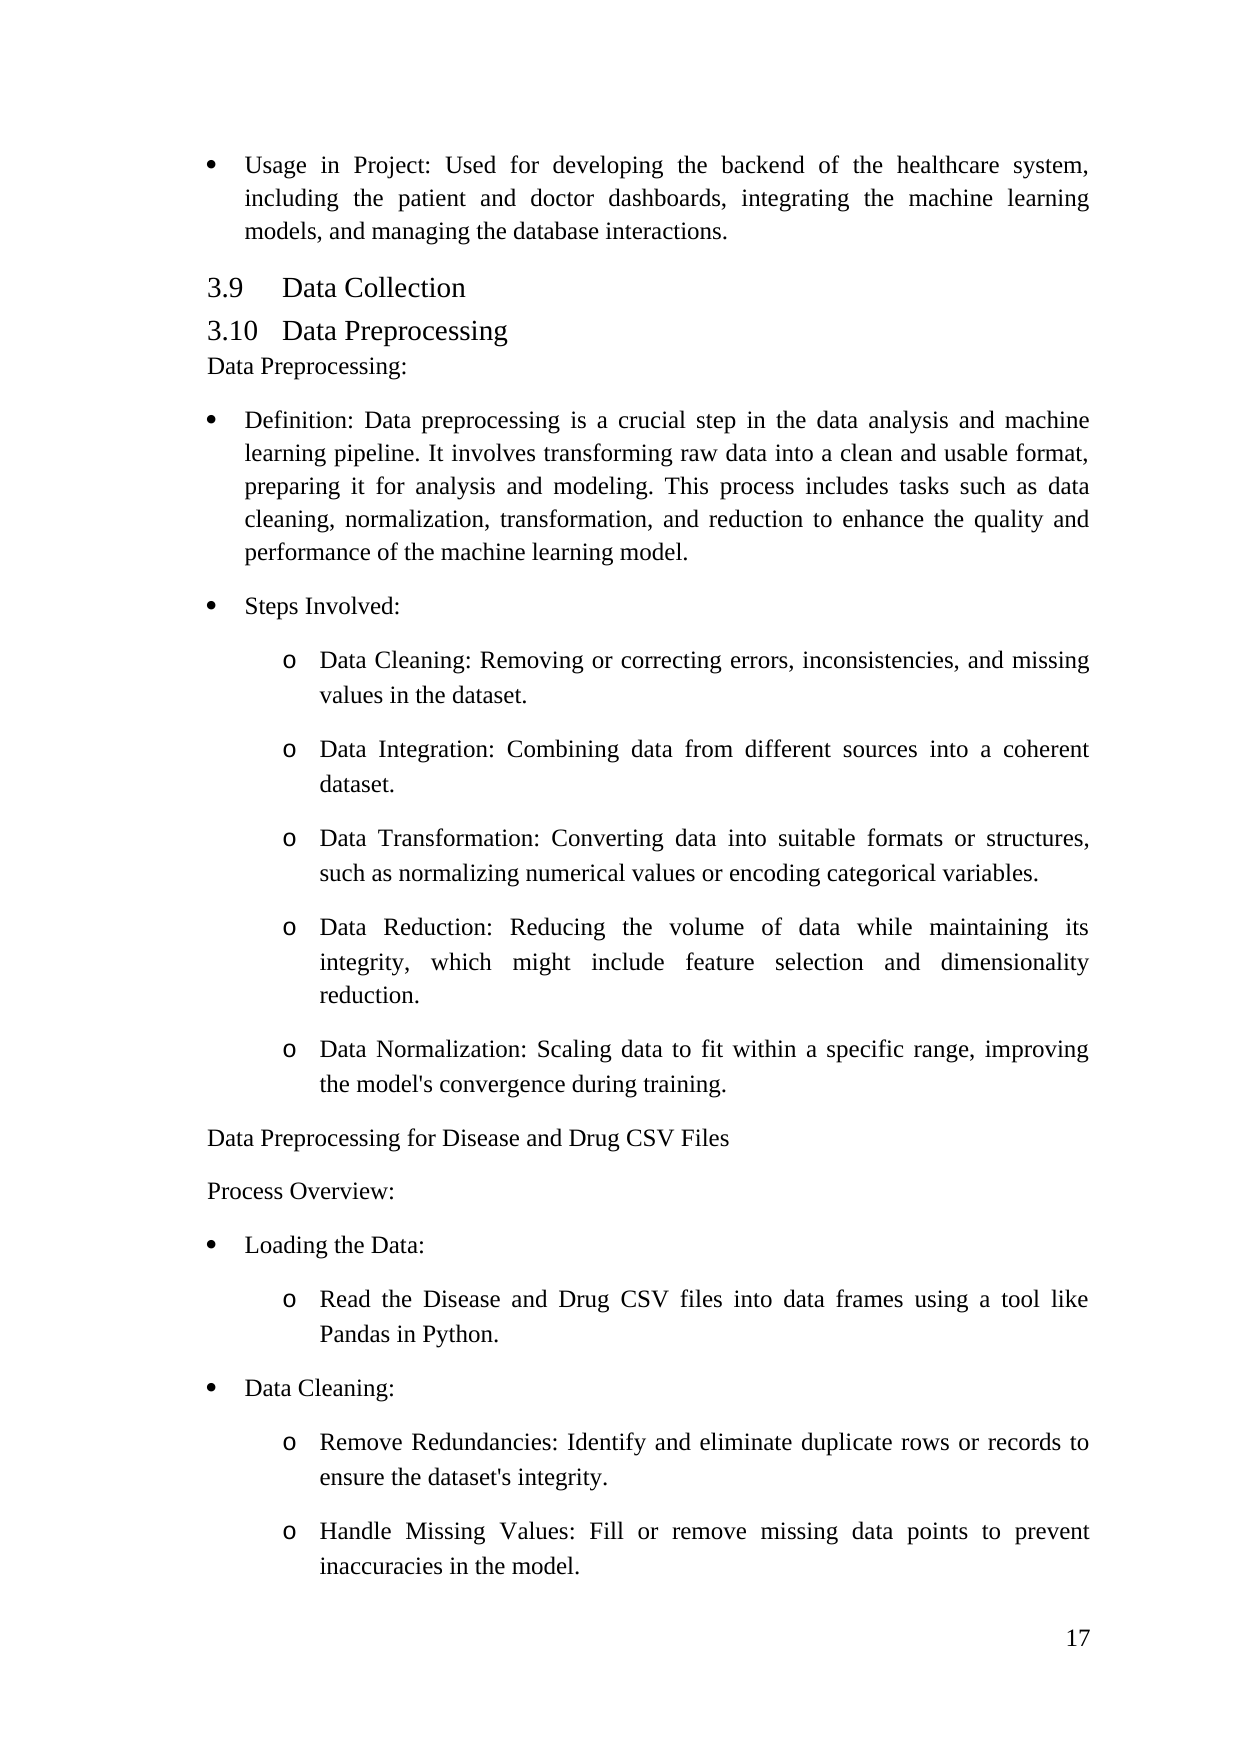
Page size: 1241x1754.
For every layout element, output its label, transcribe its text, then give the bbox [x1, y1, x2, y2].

list Data Cleaning: [207, 1373, 1090, 1402]
list Loading the Data: [207, 1230, 1090, 1259]
list Data Transformation: Converting data into suitable formats or structures, such as normalizing numerical values or encoding categorical variables. [282, 823, 1090, 887]
list Data Normalization: Scaling data to fit within a specific range, improving the model's convergence during training. [282, 1034, 1090, 1097]
text Process Overview: [207, 1176, 1090, 1205]
list Usage in Project: Used for developing the backend of the healthcare system, including the patient and doctor dashboards, integrating the machine learning models, and managing the database interactions. [207, 150, 1090, 245]
subtitle 3.10 Data Preprocessing [207, 313, 1090, 346]
list Data Integration: Combining data from different sources into a coherent dataset. [282, 734, 1090, 798]
text Data Preprocessing for Disease and Drug CSV Files [207, 1123, 1090, 1151]
list Handle Missing Values: Fill or remove missing data points to prevent inaccuracies in the model. [282, 1516, 1090, 1580]
list Read the Disease and Drug CSV files into data frames using a tool like Pandas in Python. [282, 1284, 1090, 1348]
list Definition: Data preprocessing is a crucial step in the data analysis and machine learning pipeline. It involves transforming raw data into a clean and usable format, preparing it for analysis and modeling. This process includes tasks such as data cleaning, normalization, transformation, and reduction to enhance the quality and performance of the machine learning model. [207, 405, 1090, 566]
list Data Reduction: Reducing the volume of data while maintaining its integrity, which might include feature selection and dimensionality reduction. [282, 912, 1090, 1008]
subtitle 3.9 Data Collection [207, 270, 1090, 303]
list Steps Involved: [207, 591, 1090, 620]
list Data Cleaning: Removing or correcting errors, inconsistencies, and missing values in the dataset. [282, 645, 1090, 709]
text Data Preprocessing: [207, 351, 1090, 380]
list Remove Redundancies: Identify and eliminate duplicate rows or records to ensure the dataset's integrity. [282, 1427, 1090, 1491]
